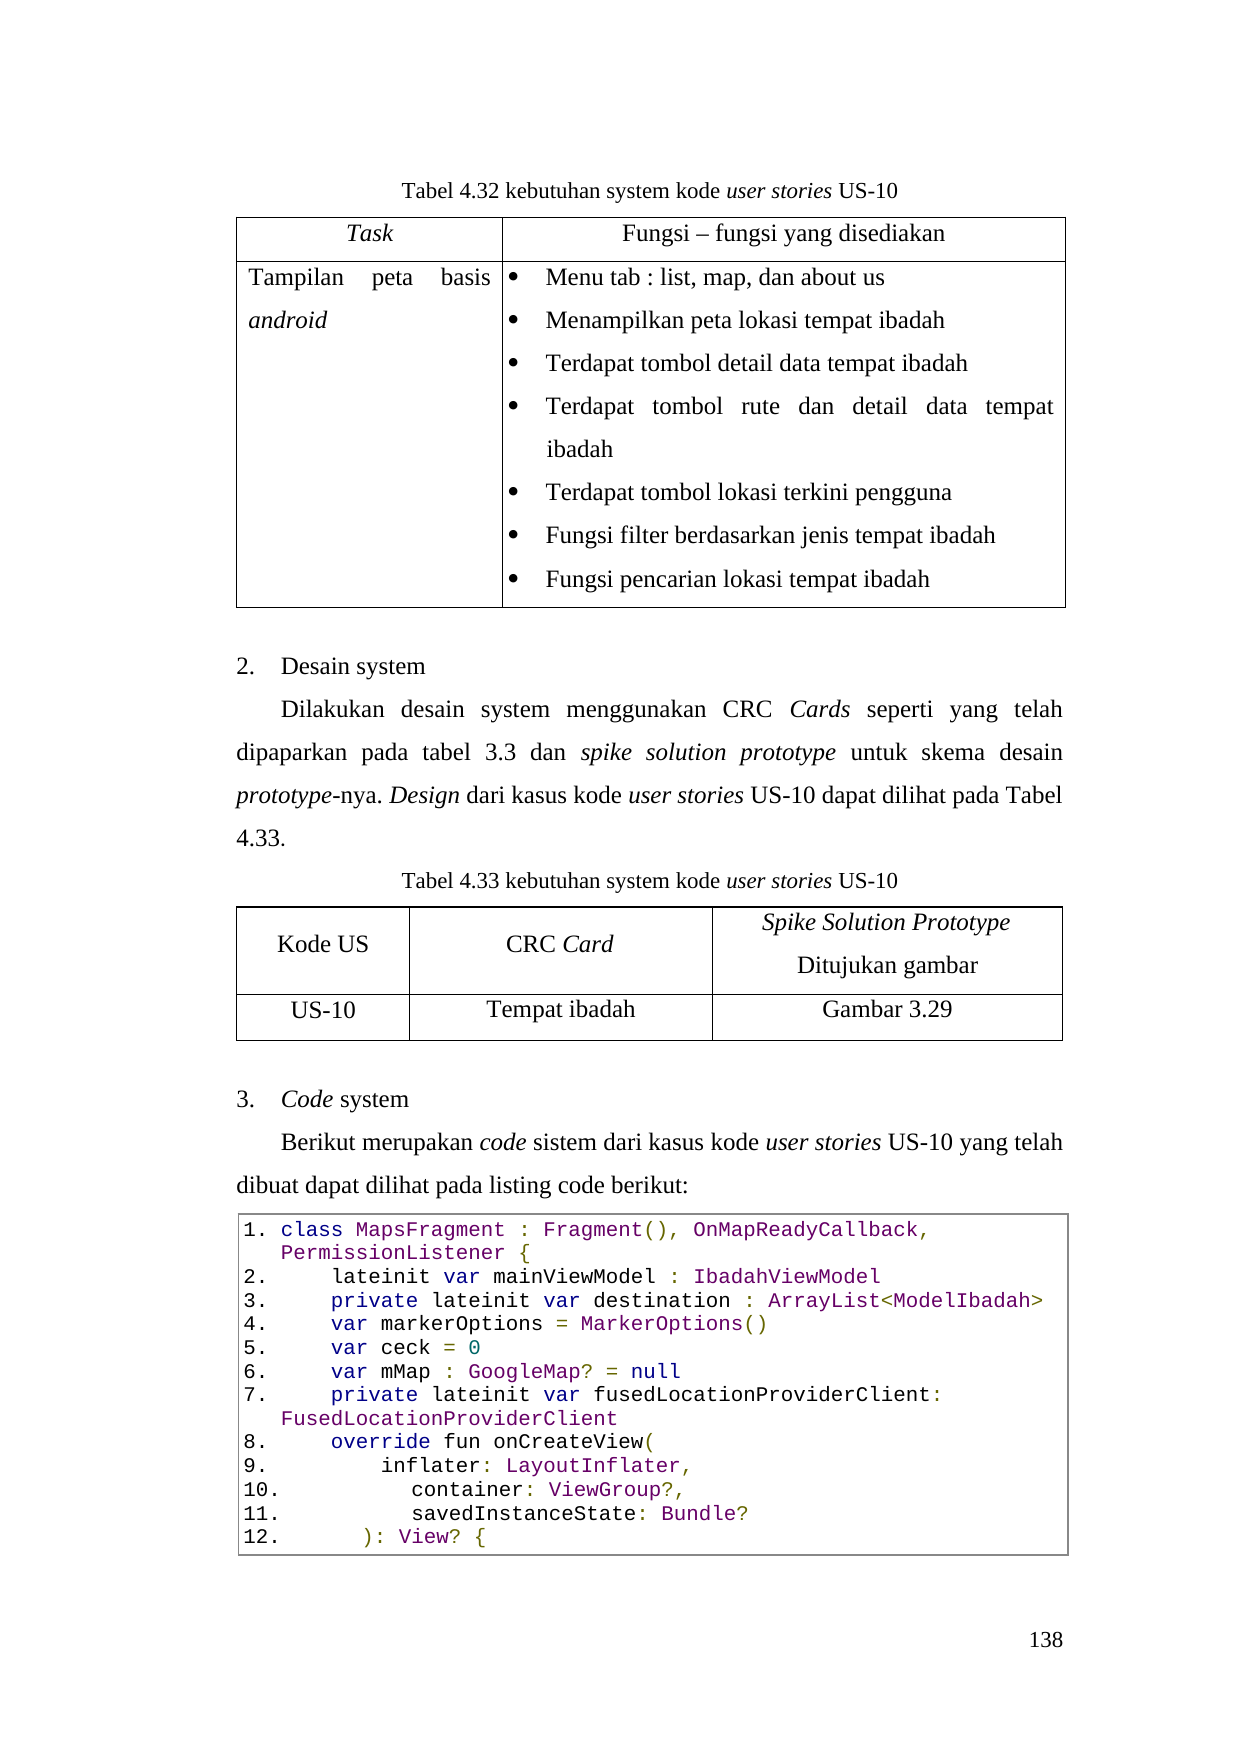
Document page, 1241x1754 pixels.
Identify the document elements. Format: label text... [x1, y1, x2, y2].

list lateinit var mainViewModel : IbadahViewModel [239, 1260, 1067, 1284]
table_cell Tempat ibadah [410, 995, 712, 1039]
list Desain system [236, 651, 1063, 679]
list Code system [236, 1084, 1063, 1112]
table_header Kode US [237, 908, 409, 993]
text Tabel 4.33 kebutuhan system kode user stories US-10 [236, 867, 1063, 893]
table_header Fungsi – fungsi yang disediakan [503, 218, 1065, 261]
table_cell US-10 [237, 995, 409, 1039]
list ): View? { [239, 1520, 1067, 1554]
list savedInstanceState: Bundle? [239, 1497, 1067, 1520]
list private lateinit var fusedLocationProviderClient: FusedLocationProviderClient [239, 1378, 1067, 1426]
table_cell Gambar 3.29 [713, 995, 1062, 1039]
list Dilakukan desain system menggunakan CRC Cards seperti yang telah dipaparkan pada tabel 3.3 dan spike solution prototype untuk skema desain prototype-nya. Design dari kasus kode user stories US-10 dapat dilihat pada Tabel 4.33. [236, 694, 1063, 852]
list private lateinit var destination : ArrayList<ModelIbadah> [239, 1284, 1067, 1308]
list var mMap : GoogleMap? = null [239, 1355, 1067, 1378]
table_cell Menu tab : list, map, dan about us Menampilkan peta lokasi tempat ibadah Terdapat tombol detail data tempat ibadah Terdapat tombol rute dan detail data tempat ibadah Terdapat tombol lokasi terkini pengguna Fungsi filter berdasarkan jenis tempat ibadah Fungsi pencarian lokasi tempat ibadah [503, 262, 1065, 607]
list var ceck = 0 [239, 1331, 1067, 1355]
list container: ViewGroup?, [239, 1473, 1067, 1497]
table_header CRC Card [410, 908, 712, 993]
text Tabel 4.32 kebutuhan system kode user stories US-10 [236, 177, 1063, 203]
table_cell Tampilan peta basis android [237, 262, 502, 607]
list inflater: LayoutInflater, [239, 1449, 1067, 1473]
list class MapsFragment : Fragment(), OnMapReadyCallback, PermissionListener { [239, 1215, 1067, 1260]
list override fun onCreateView( [239, 1426, 1067, 1449]
table_header Task [237, 218, 502, 261]
list var markerOptions = MarkerOptions() [239, 1308, 1067, 1331]
list Berikut merupakan code sistem dari kasus kode user stories US-10 yang telah dibuat dapat dilihat pada listing code berikut: [236, 1127, 1063, 1199]
table_header Spike Solution Prototype Ditujukan gambar [713, 908, 1062, 993]
